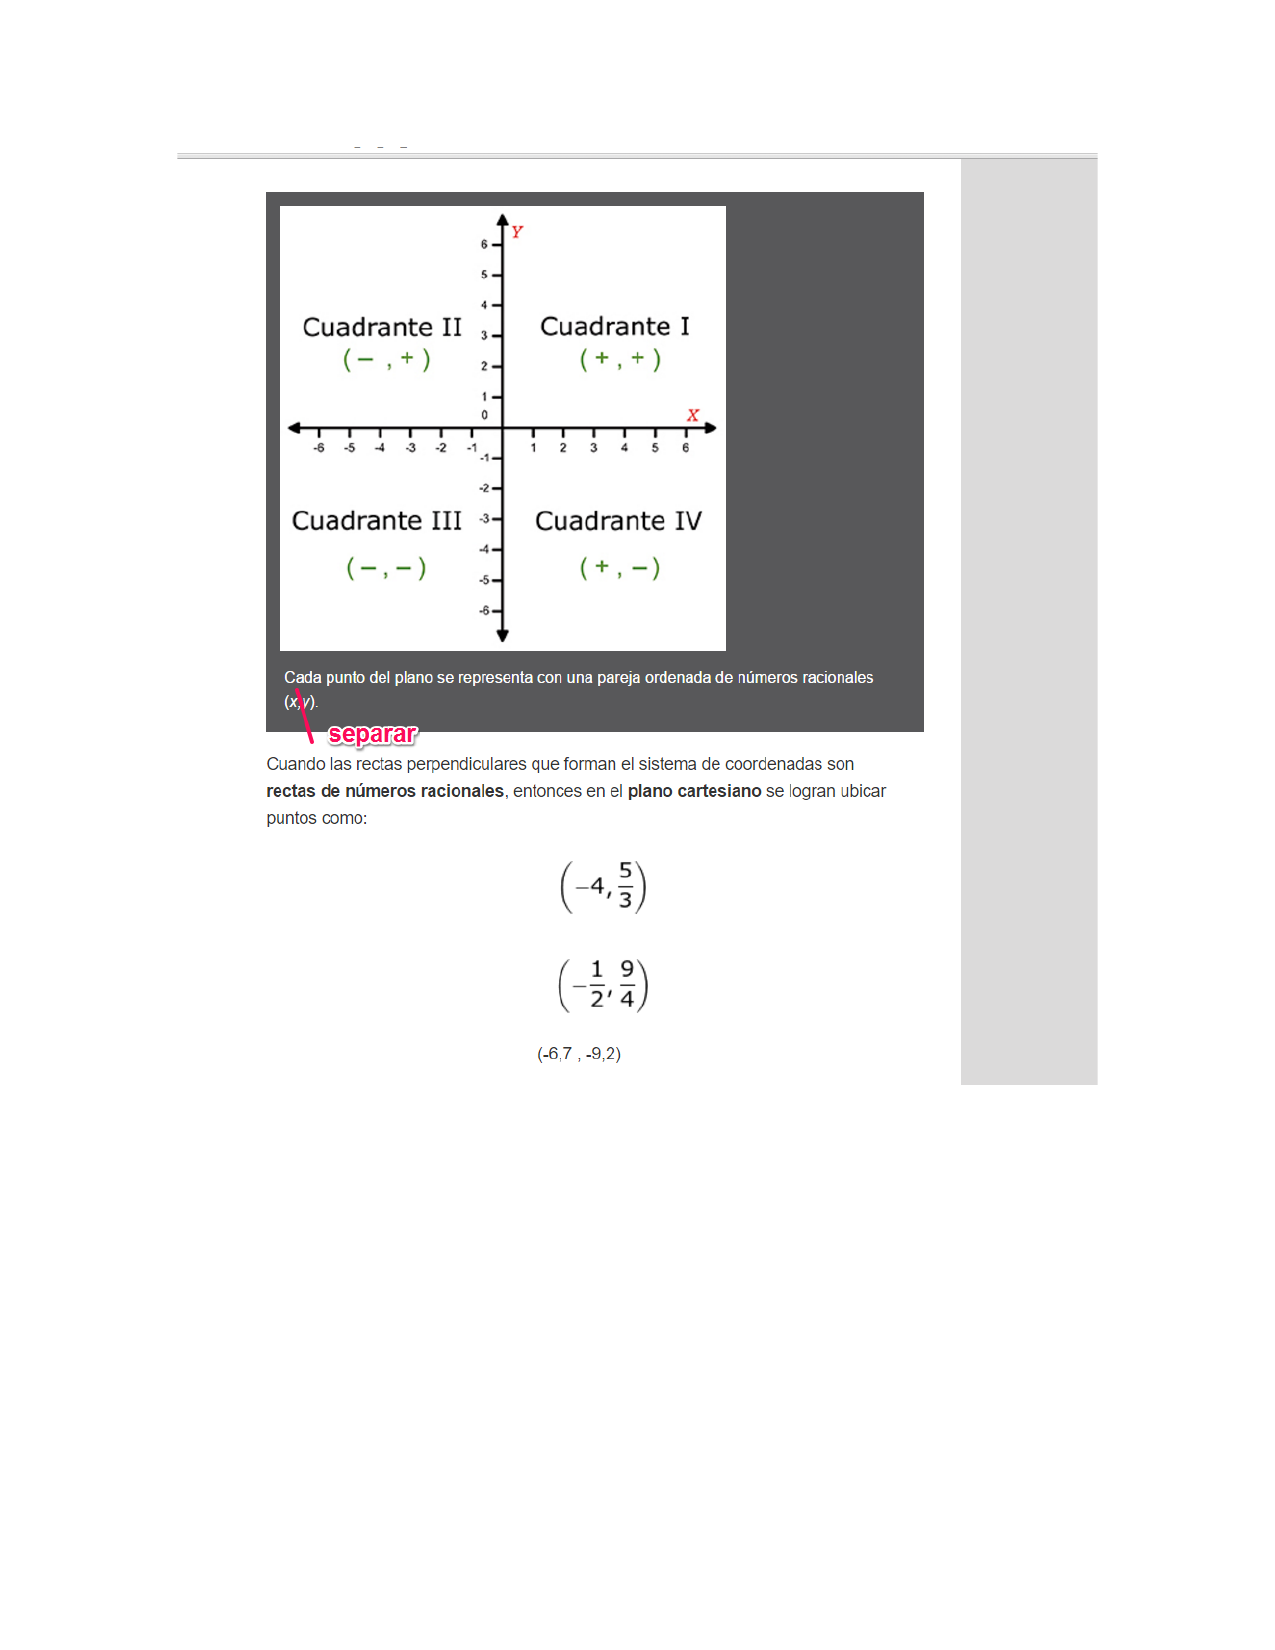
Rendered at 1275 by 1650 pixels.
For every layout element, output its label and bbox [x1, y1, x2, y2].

picture [177, 147, 1098, 1085]
